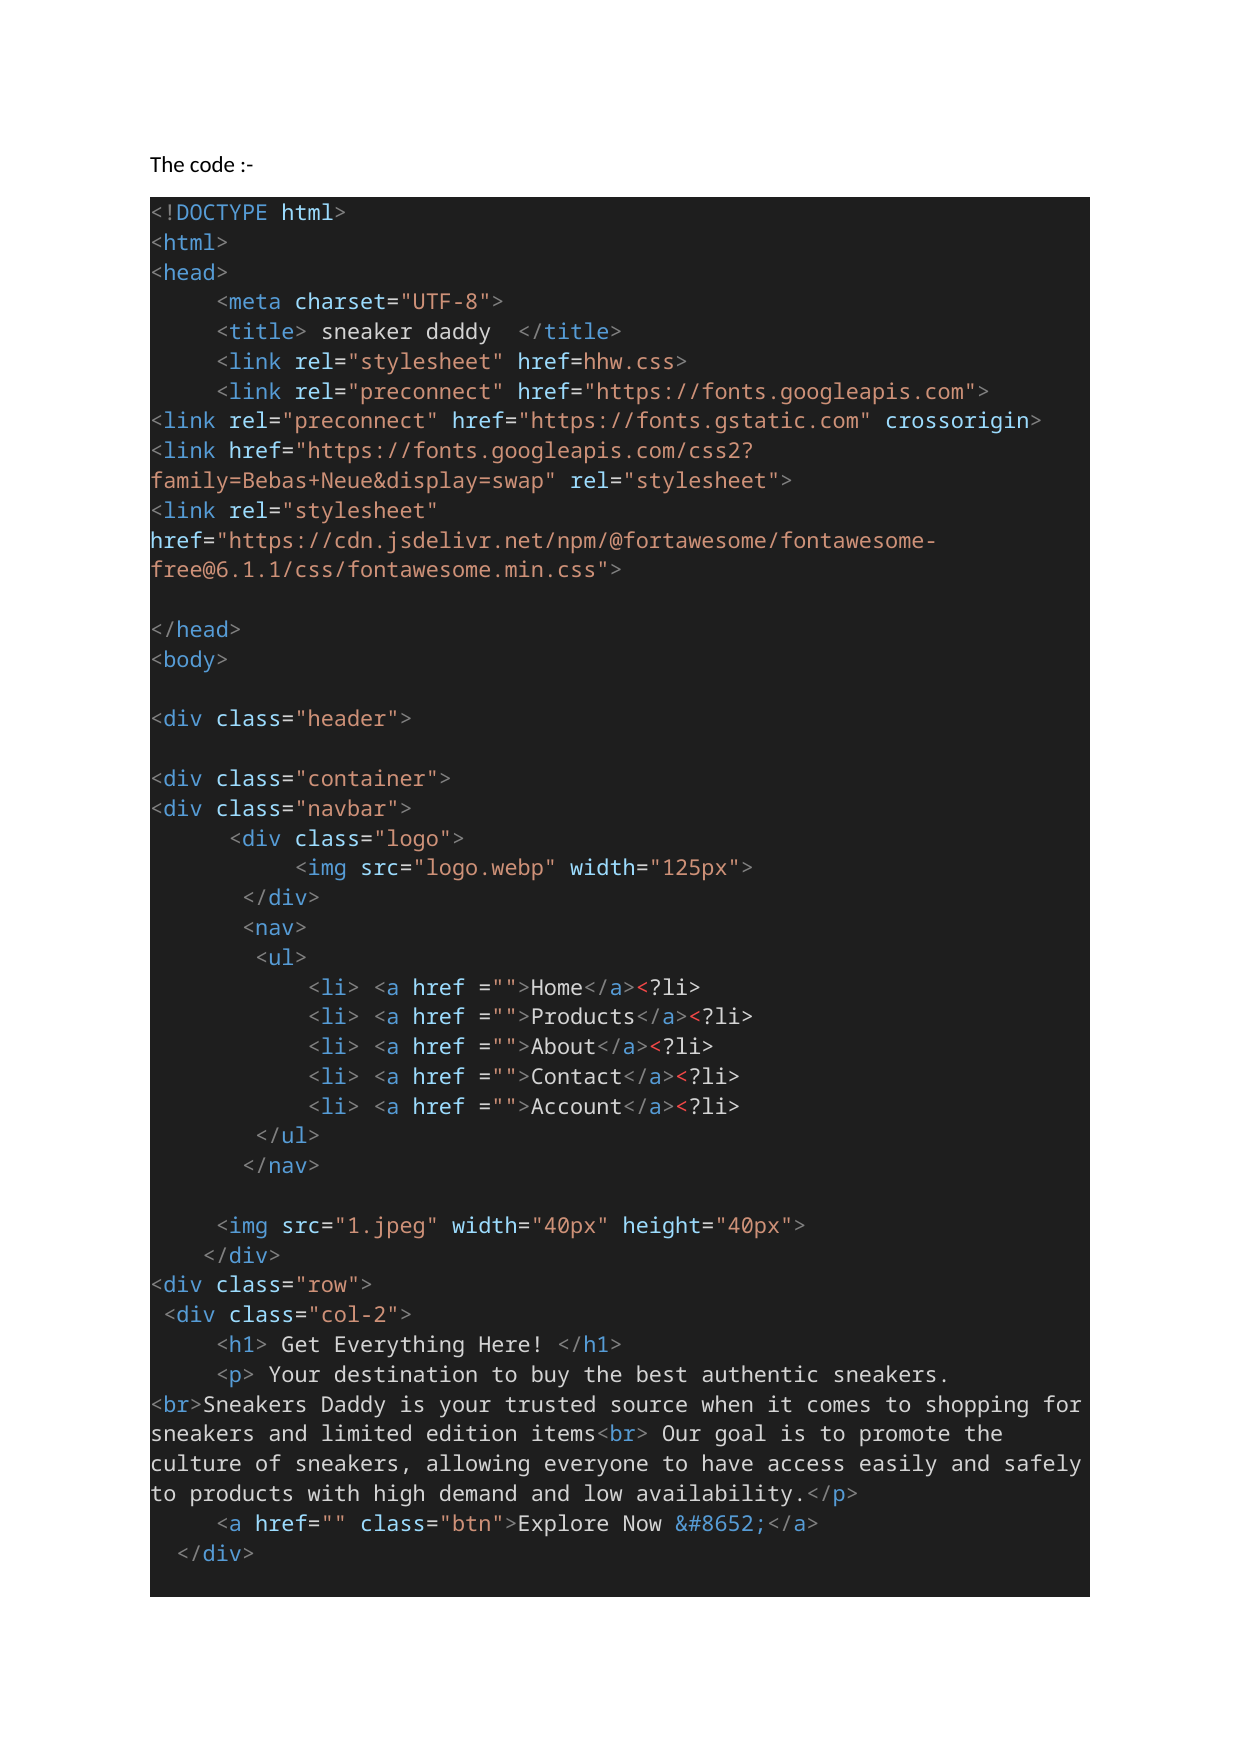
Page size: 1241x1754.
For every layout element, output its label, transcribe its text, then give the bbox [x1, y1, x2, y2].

text <li> <a href ="">Account</a><?li> [150, 1091, 1090, 1120]
text </div> [150, 882, 1090, 912]
text <img src="logo.webp" width="125px"> [150, 852, 1090, 882]
text <li> <a href ="">Products</a><?li> [150, 1001, 1090, 1031]
text <nav> [150, 912, 1090, 942]
text The code :- [150, 150, 1090, 178]
text <title> sneaker daddy </title> [150, 316, 1090, 346]
text <link rel="preconnect" href="https://fonts.gstatic.com" crossorigin> [150, 405, 1090, 435]
text <link rel="stylesheet" href=hhw.css> [150, 346, 1090, 376]
text <a href="" class="btn">Explore Now &#8652;</a> [150, 1508, 1090, 1537]
text <meta charset="UTF-8"> [150, 286, 1090, 316]
text <img src="1.jpeg" width="40px" height="40px"> [150, 1210, 1090, 1239]
text <html> [150, 227, 1090, 256]
text <li> <a href ="">Home</a><?li> [150, 971, 1090, 1001]
text <div class="logo"> [150, 822, 1090, 852]
text <li> <a href ="">About</a><?li> [150, 1031, 1090, 1061]
text </div> [150, 1537, 1090, 1567]
text <div class="container"> [150, 763, 1090, 793]
text <div class="col-2"> [150, 1299, 1090, 1329]
text </head> [150, 614, 1090, 644]
text <link href="https://fonts.googleapis.com/css2?family=Bebas+Neue&display=swap" rel="stylesheet"> [150, 435, 1090, 495]
text <div class="header"> [150, 703, 1090, 733]
text <ul> [150, 942, 1090, 971]
text <div class="navbar"> [150, 793, 1090, 822]
text <head> [150, 256, 1090, 286]
text <h1> Get Everything Here! </h1> [150, 1329, 1090, 1359]
text </div> [150, 1239, 1090, 1269]
text <link rel="stylesheet" href="https://cdn.jsdelivr.net/npm/@fortawesome/fontawesome-free@6.1.1/css/fontawesome.min.css"> [150, 495, 1090, 584]
text <!DOCTYPE html> [150, 197, 1090, 227]
text <body> [150, 644, 1090, 673]
text </nav> [150, 1150, 1090, 1180]
text <li> <a href ="">Contact</a><?li> [150, 1061, 1090, 1091]
text <div class="row"> [150, 1269, 1090, 1299]
text </ul> [150, 1120, 1090, 1150]
text <link rel="preconnect" href="https://fonts.googleapis.com"> [150, 376, 1090, 405]
text <p> Your destination to buy the best authentic sneakers. <br>Sneakers Daddy is your trusted source when it comes to shopping for sneakers and limited edition items<br> Our goal is to promote the culture of sneakers, allowing everyone to have access easily and safely to products with high demand and low availability.</p> [150, 1359, 1090, 1508]
